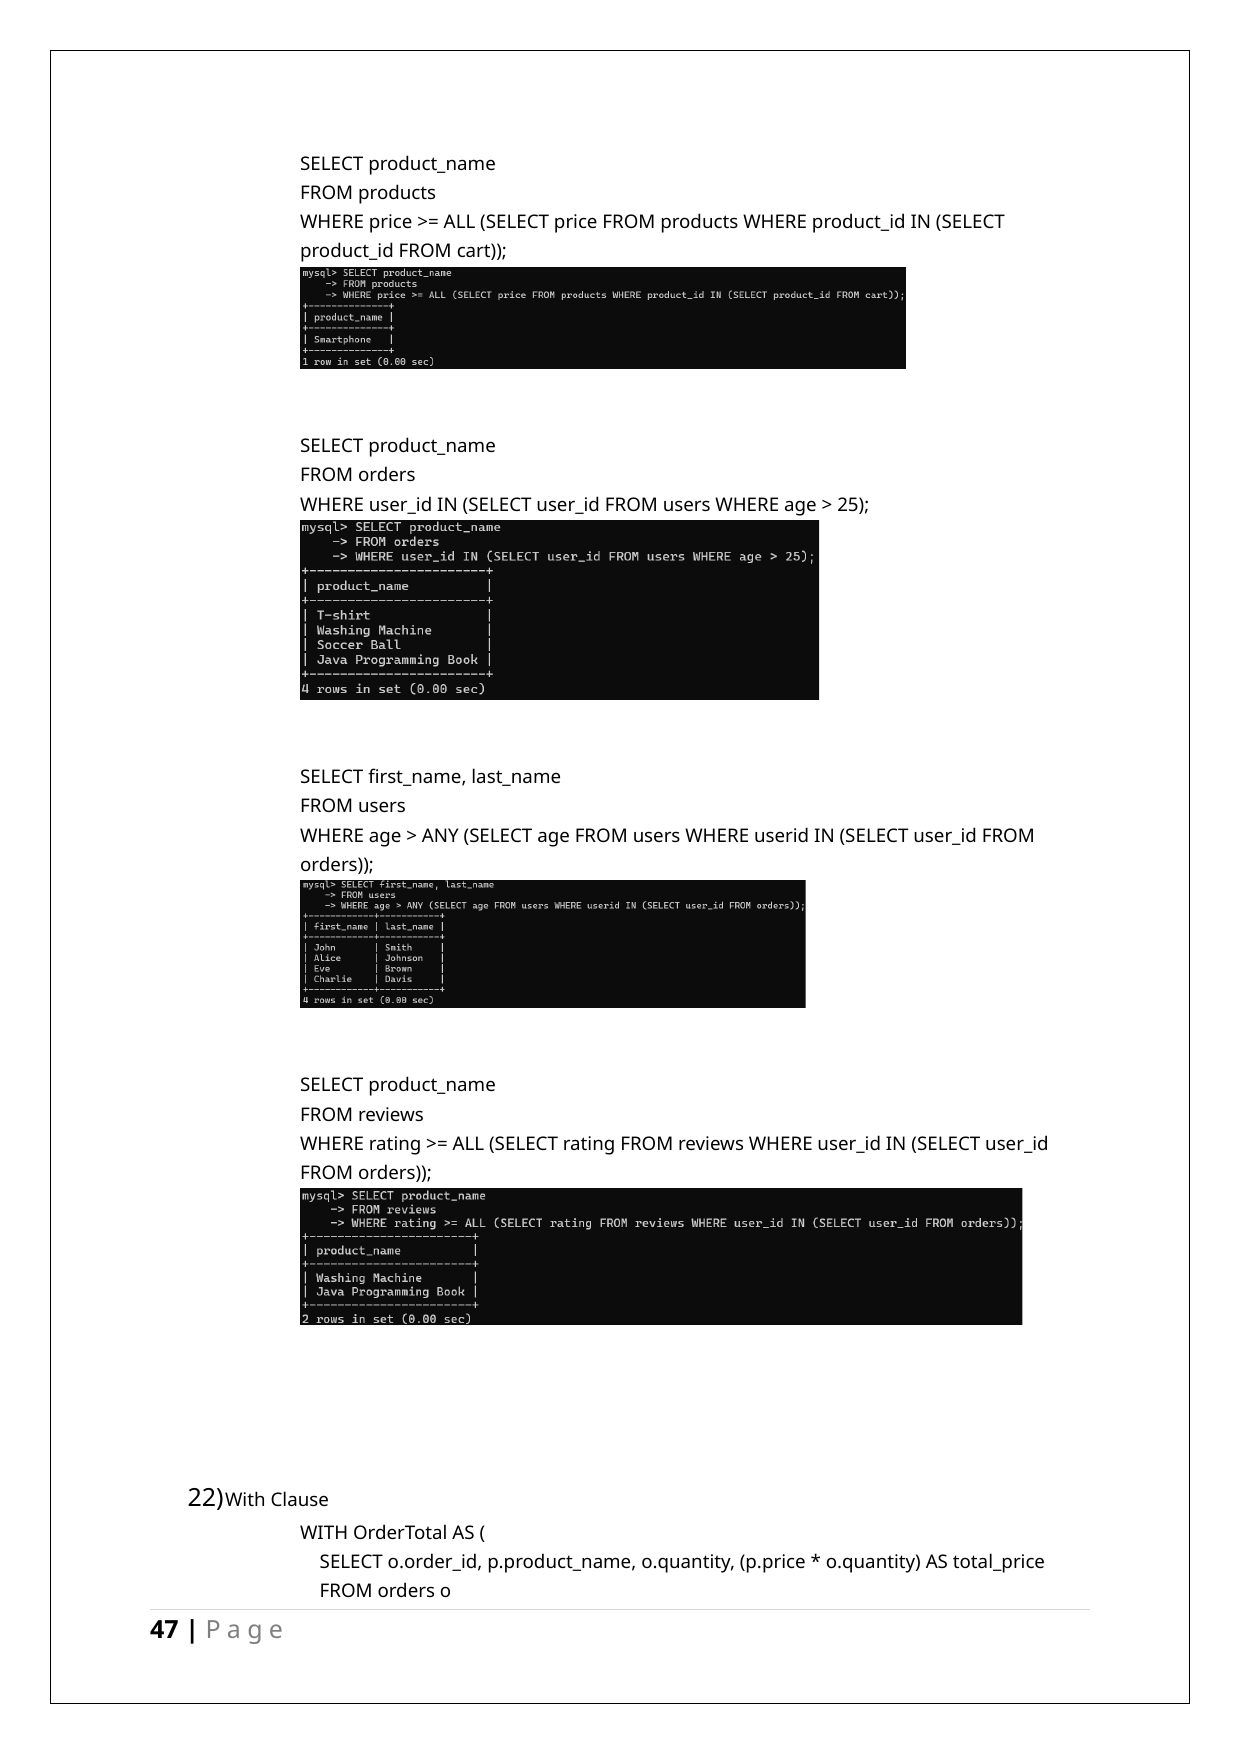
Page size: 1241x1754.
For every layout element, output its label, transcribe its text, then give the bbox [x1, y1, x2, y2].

picture [300, 520, 820, 700]
picture [300, 267, 906, 369]
list FROM orders o [300, 1577, 1090, 1603]
list With Clause [187, 1480, 1090, 1514]
list FROM products [300, 179, 1090, 205]
list SELECT product_name [300, 150, 1090, 176]
list SELECT product_name [300, 432, 1090, 458]
list WHERE age > ANY (SELECT age FROM users WHERE userid IN (SELECT user_id FROM orders)); [300, 822, 1090, 877]
list SELECT product_name [300, 1072, 1090, 1097]
list WHERE user_id IN (SELECT user_id FROM users WHERE age > 25); [300, 491, 1090, 517]
list SELECT o.order_id, p.product_name, o.quantity, (p.price * o.quantity) AS total_price [300, 1548, 1090, 1574]
list SELECT first_name, last_name [300, 763, 1090, 789]
list WHERE rating >= ALL (SELECT rating FROM reviews WHERE user_id IN (SELECT user_id FROM orders)); [300, 1130, 1090, 1185]
picture [300, 880, 806, 1008]
list FROM reviews [300, 1101, 1090, 1126]
picture [300, 1188, 1023, 1325]
list FROM orders [300, 462, 1090, 487]
list FROM users [300, 793, 1090, 818]
list WHERE price >= ALL (SELECT price FROM products WHERE product_id IN (SELECT product_id FROM cart)); [300, 208, 1090, 263]
list WITH OrderTotal AS ( [300, 1519, 1090, 1544]
